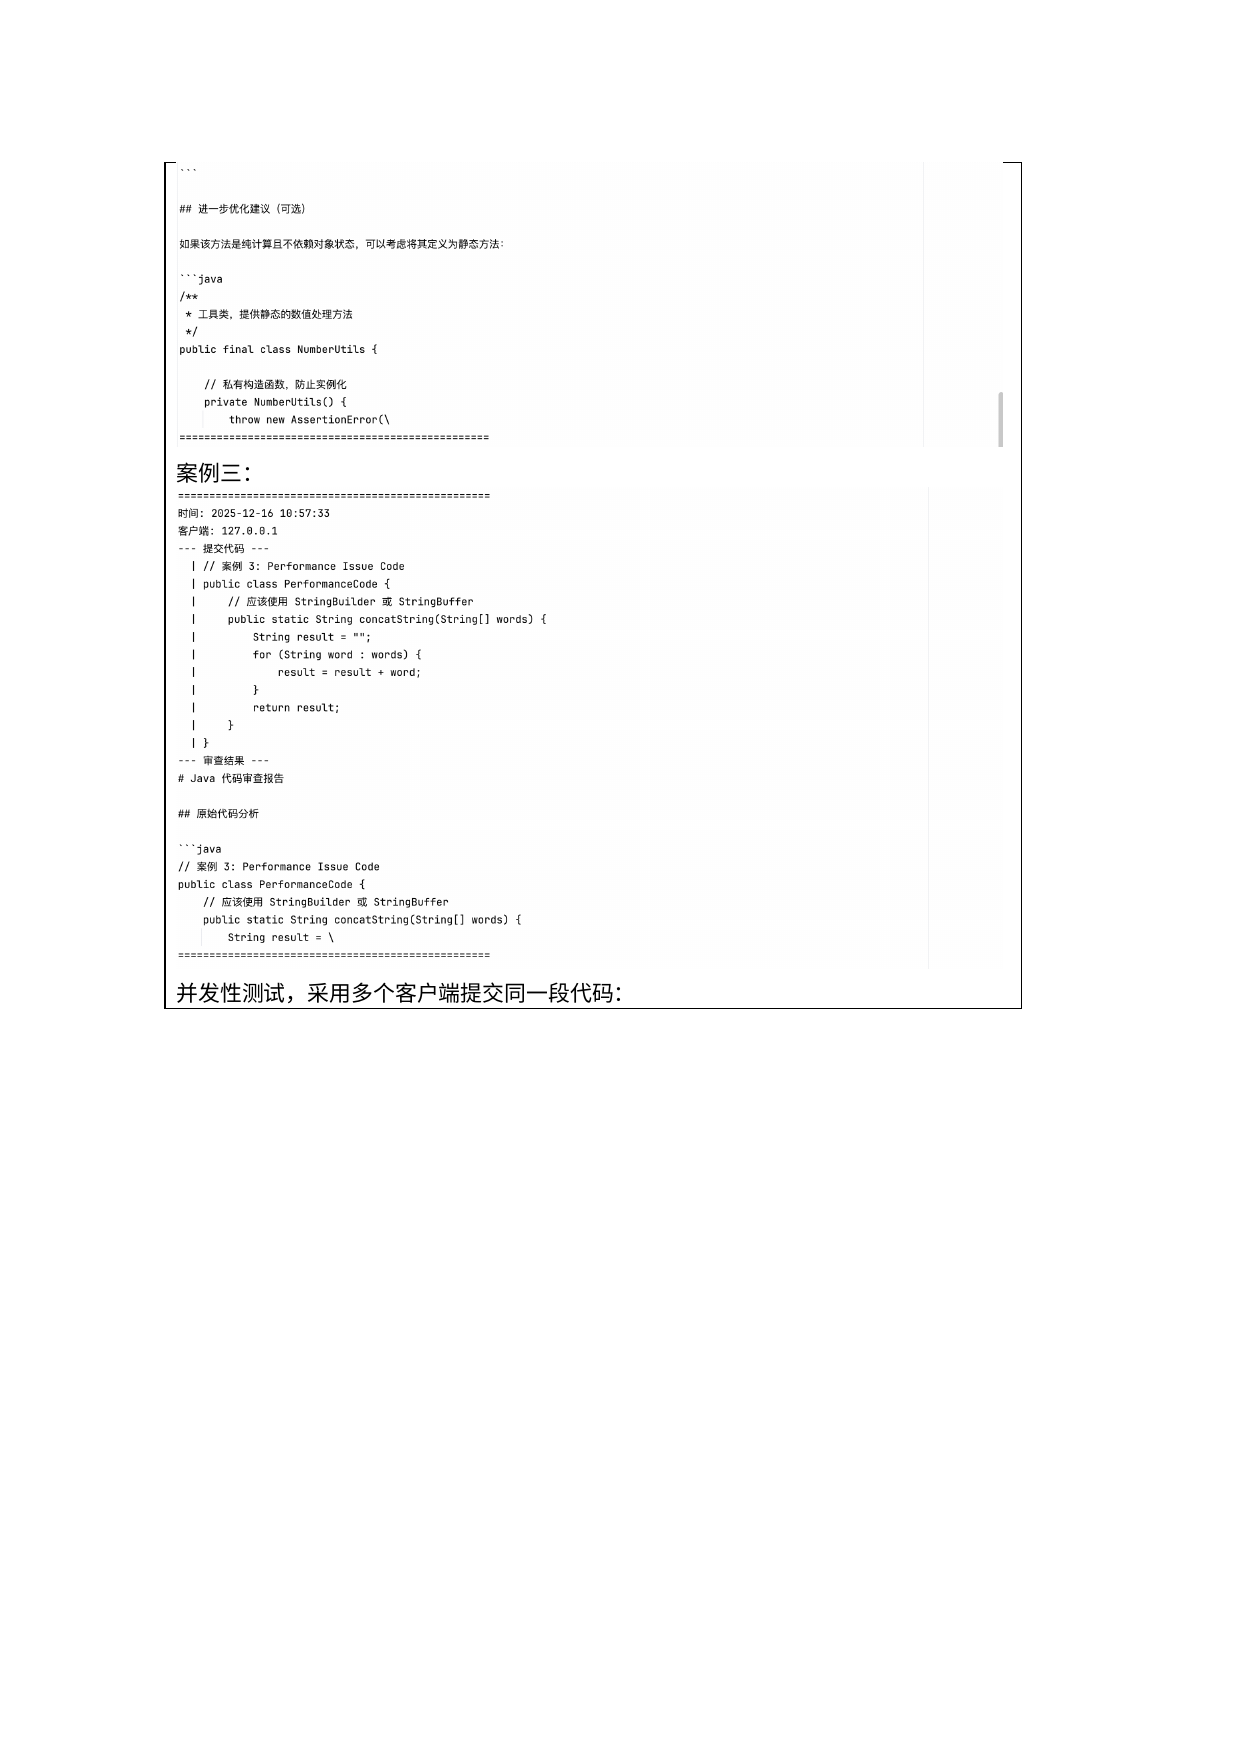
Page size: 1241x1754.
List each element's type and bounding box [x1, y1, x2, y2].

picture [176, 162, 1003, 447]
table_header [166, 163, 1021, 1008]
picture [176, 487, 1003, 969]
